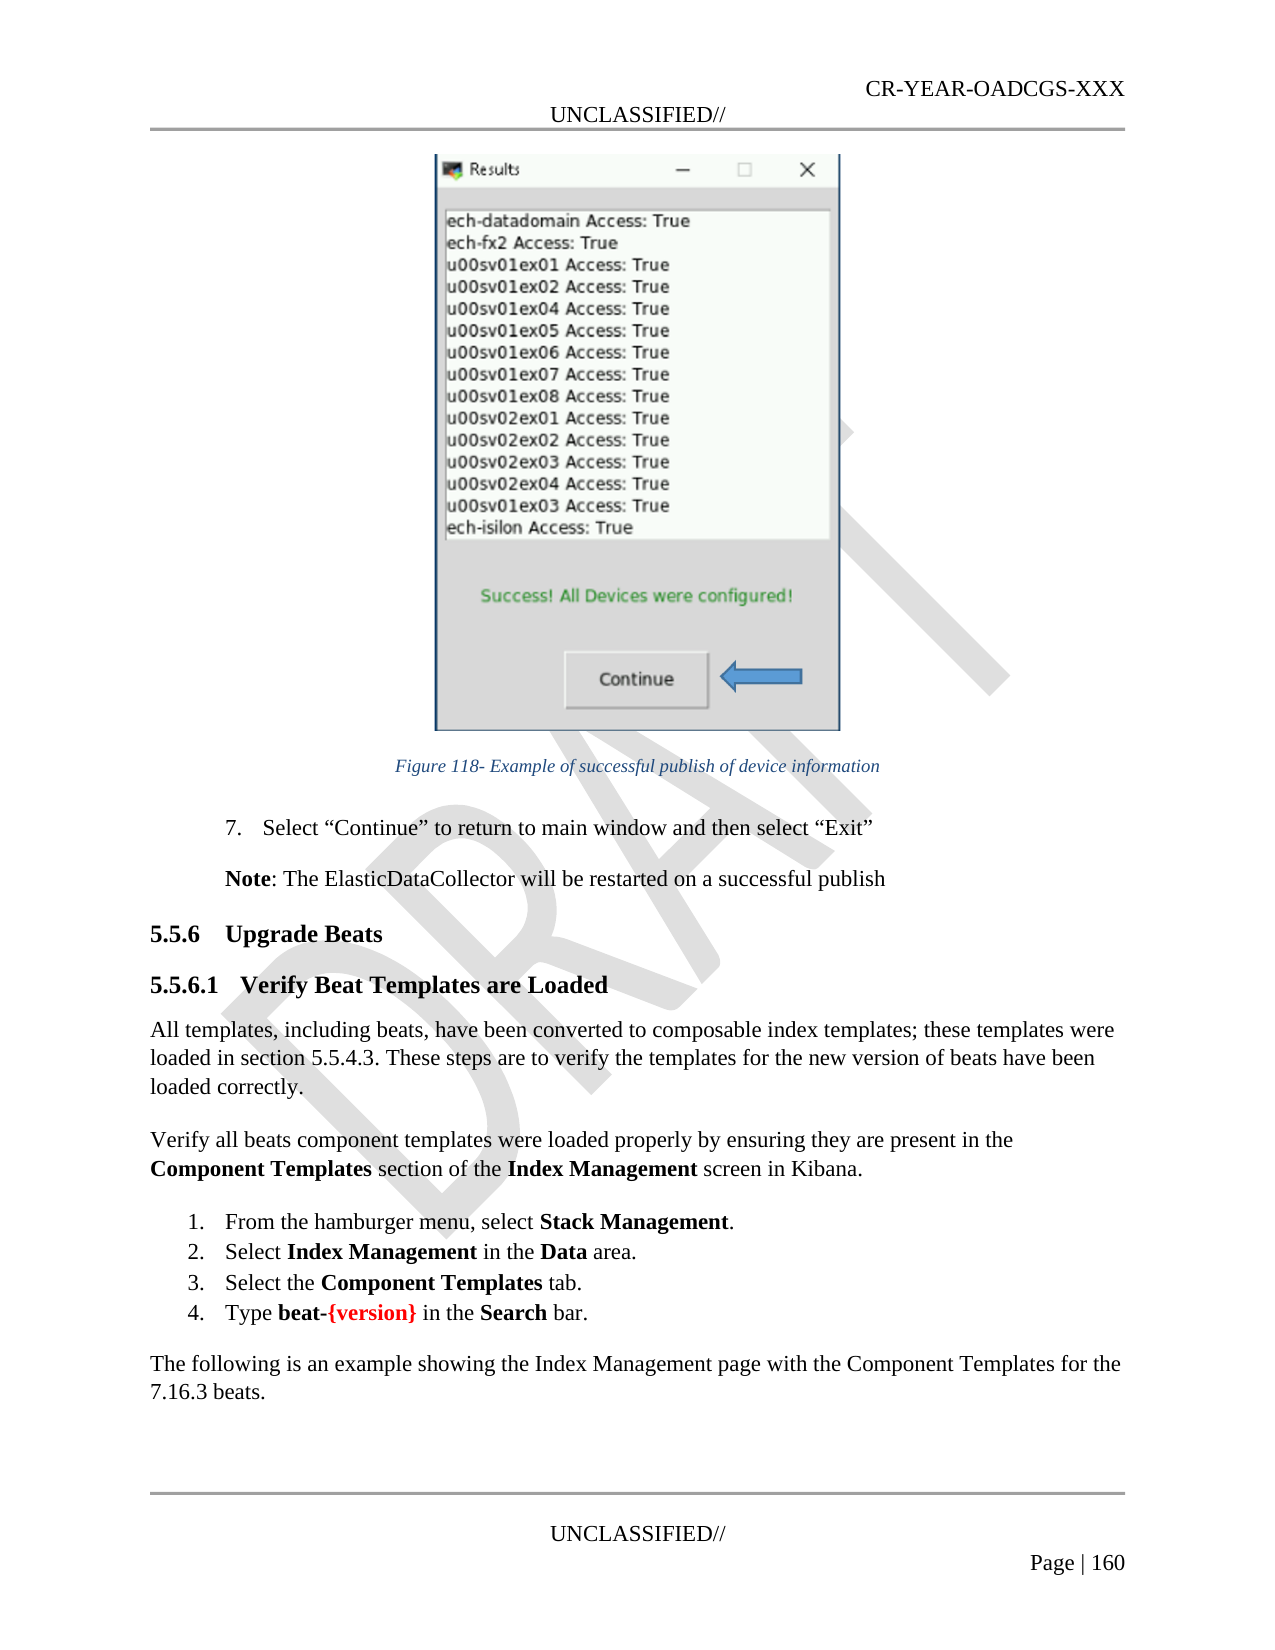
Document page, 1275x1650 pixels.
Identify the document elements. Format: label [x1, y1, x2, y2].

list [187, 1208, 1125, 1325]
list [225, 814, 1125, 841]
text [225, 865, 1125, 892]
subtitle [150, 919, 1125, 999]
picture [434, 154, 841, 731]
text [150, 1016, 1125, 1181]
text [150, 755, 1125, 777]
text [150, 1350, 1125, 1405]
